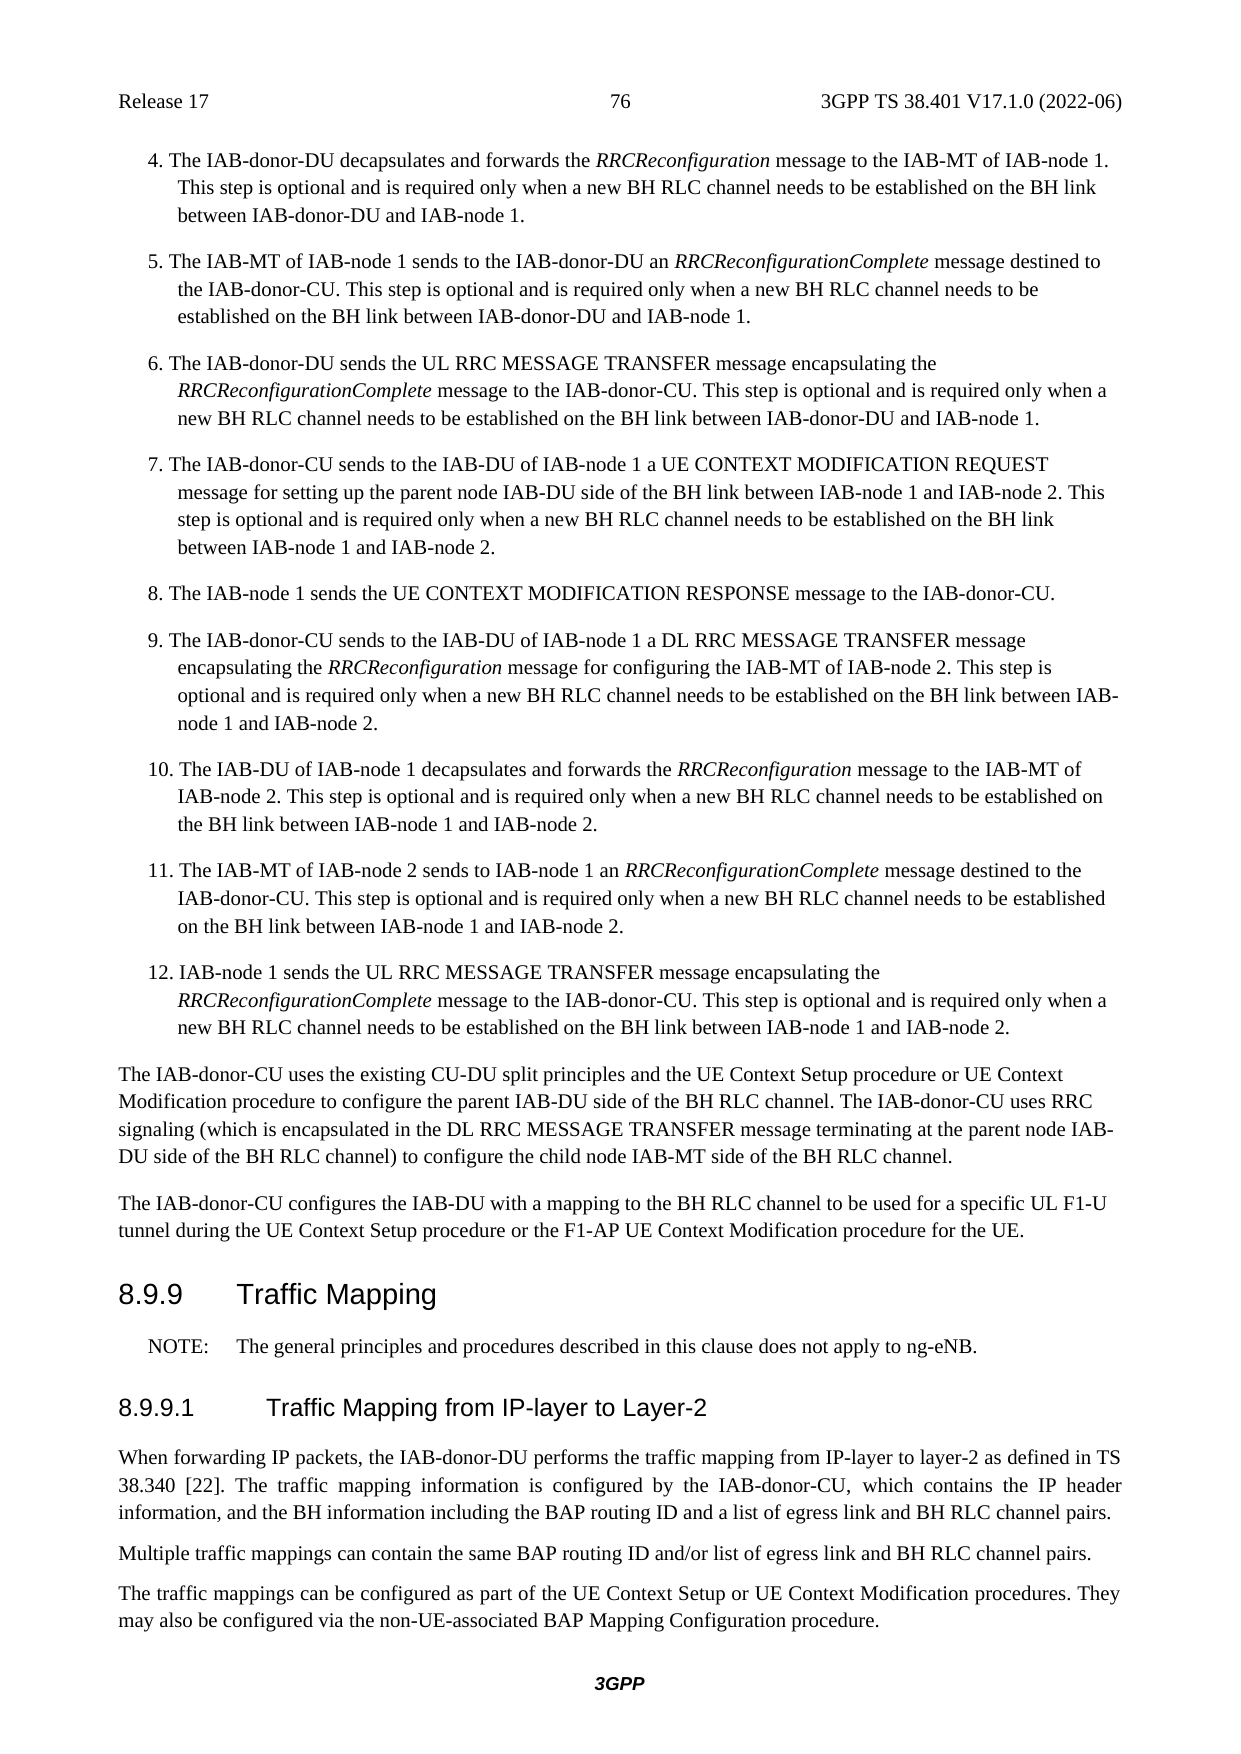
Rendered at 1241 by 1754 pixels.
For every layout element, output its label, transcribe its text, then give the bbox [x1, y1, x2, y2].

text 5. The IAB-MT of IAB-node 1 sends to the IAB-donor-DU an RRCReconfigurationComplete message destined to the IAB-donor-CU. This step is optional and is required only when a new BH RLC channel needs to be established on the BH link between IAB-donor-DU and IAB-node 1. [148, 249, 1122, 328]
text 10. The IAB-DU of IAB-node 1 decapsulates and forwards the RRCReconfiguration message to the IAB-MT of IAB-node 2. This step is optional and is required only when a new BH RLC channel needs to be established on the BH link between IAB-node 1 and IAB-node 2. [148, 757, 1122, 836]
text 7. The IAB-donor-CU sends to the IAB-DU of IAB-node 1 a UE CONTEXT MODIFICATION REQUEST message for setting up the parent node IAB-DU side of the BH link between IAB-node 1 and IAB-node 2. This step is optional and is required only when a new BH RLC channel needs to be established on the BH link between IAB-node 1 and IAB-node 2. [148, 452, 1122, 559]
text 11. The IAB-MT of IAB-node 2 sends to IAB-node 1 an RRCReconfigurationComplete message destined to the IAB-donor-CU. This step is optional and is required only when a new BH RLC channel needs to be established on the BH link between IAB-node 1 and IAB-node 2. [148, 858, 1122, 938]
text 4. The IAB-donor-DU decapsulates and forwards the RRCReconfiguration message to the IAB-MT of IAB-node 1. This step is optional and is required only when a new BH RLC channel needs to be established on the BH link between IAB-donor-DU and IAB-node 1. [148, 147, 1122, 227]
text The IAB-donor-CU uses the existing CU-DU split principles and the UE Context Setup procedure or UE Context Modification procedure to configure the parent IAB-DU side of the BH RLC channel. The IAB-donor-CU uses RRC signaling (which is encapsulated in the DL RRC MESSAGE TRANSFER message terminating at the parent node IAB-DU side of the BH RLC channel) to configure the child node IAB-MT side of the BH RLC channel. [118, 1062, 1122, 1168]
text 9. The IAB-donor-CU sends to the IAB-DU of IAB-node 1 a DL RRC MESSAGE TRANSFER message encapsulating the RRCReconfiguration message for configuring the IAB-MT of IAB-node 2. This step is optional and is required only when a new BH RLC channel needs to be established on the BH link between IAB-node 1 and IAB-node 2. [148, 628, 1122, 734]
text 8. The IAB-node 1 sends the UE CONTEXT MODIFICATION RESPONSE message to the IAB-donor-CU. [148, 581, 1122, 605]
text The IAB-donor-CU configures the IAB-DU with a mapping to the BH RLC channel to be used for a specific UL F1-U tunnel during the UE Context Setup procedure or the F1-AP UE Context Modification procedure for the UE. [118, 1191, 1122, 1242]
subtitle 8.9.9 Traffic Mapping [118, 1277, 1122, 1311]
text Multiple traffic mappings can contain the same BAP routing ID and/or list of egress link and BH RLC channel pairs. [118, 1540, 1122, 1564]
text 12. IAB-node 1 sends the UL RRC MESSAGE TRANSFER message encapsulating the RRCReconfigurationComplete message to the IAB-donor-CU. This step is optional and is required only when a new BH RLC channel needs to be established on the BH link between IAB-node 1 and IAB-node 2. [148, 960, 1122, 1039]
text When forwarding IP packets, the IAB-donor-DU performs the traffic mapping from IP-layer to layer-2 as defined in TS 38.340 [22]. The traffic mapping information is configured by the IAB-donor-CU, which contains the IP header information, and the BH information including the BAP routing ID and a list of egress link and BH RLC channel pairs. [118, 1445, 1122, 1524]
subtitle 8.9.9.1 Traffic Mapping from IP-layer to Layer-2 [118, 1393, 1122, 1422]
text 6. The IAB-donor-DU sends the UL RRC MESSAGE TRANSFER message encapsulating the RRCReconfigurationComplete message to the IAB-donor-CU. This step is optional and is required only when a new BH RLC channel needs to be established on the BH link between IAB-donor-DU and IAB-node 1. [148, 351, 1122, 430]
text The traffic mappings can be configured as part of the UE Context Setup or UE Context Modification procedures. They may also be configured via the non-UE-associated BAP Mapping Configuration procedure. [118, 1581, 1122, 1632]
text NOTE: The general principles and procedures described in this clause does not apply to ng-eNB. [148, 1334, 1122, 1358]
